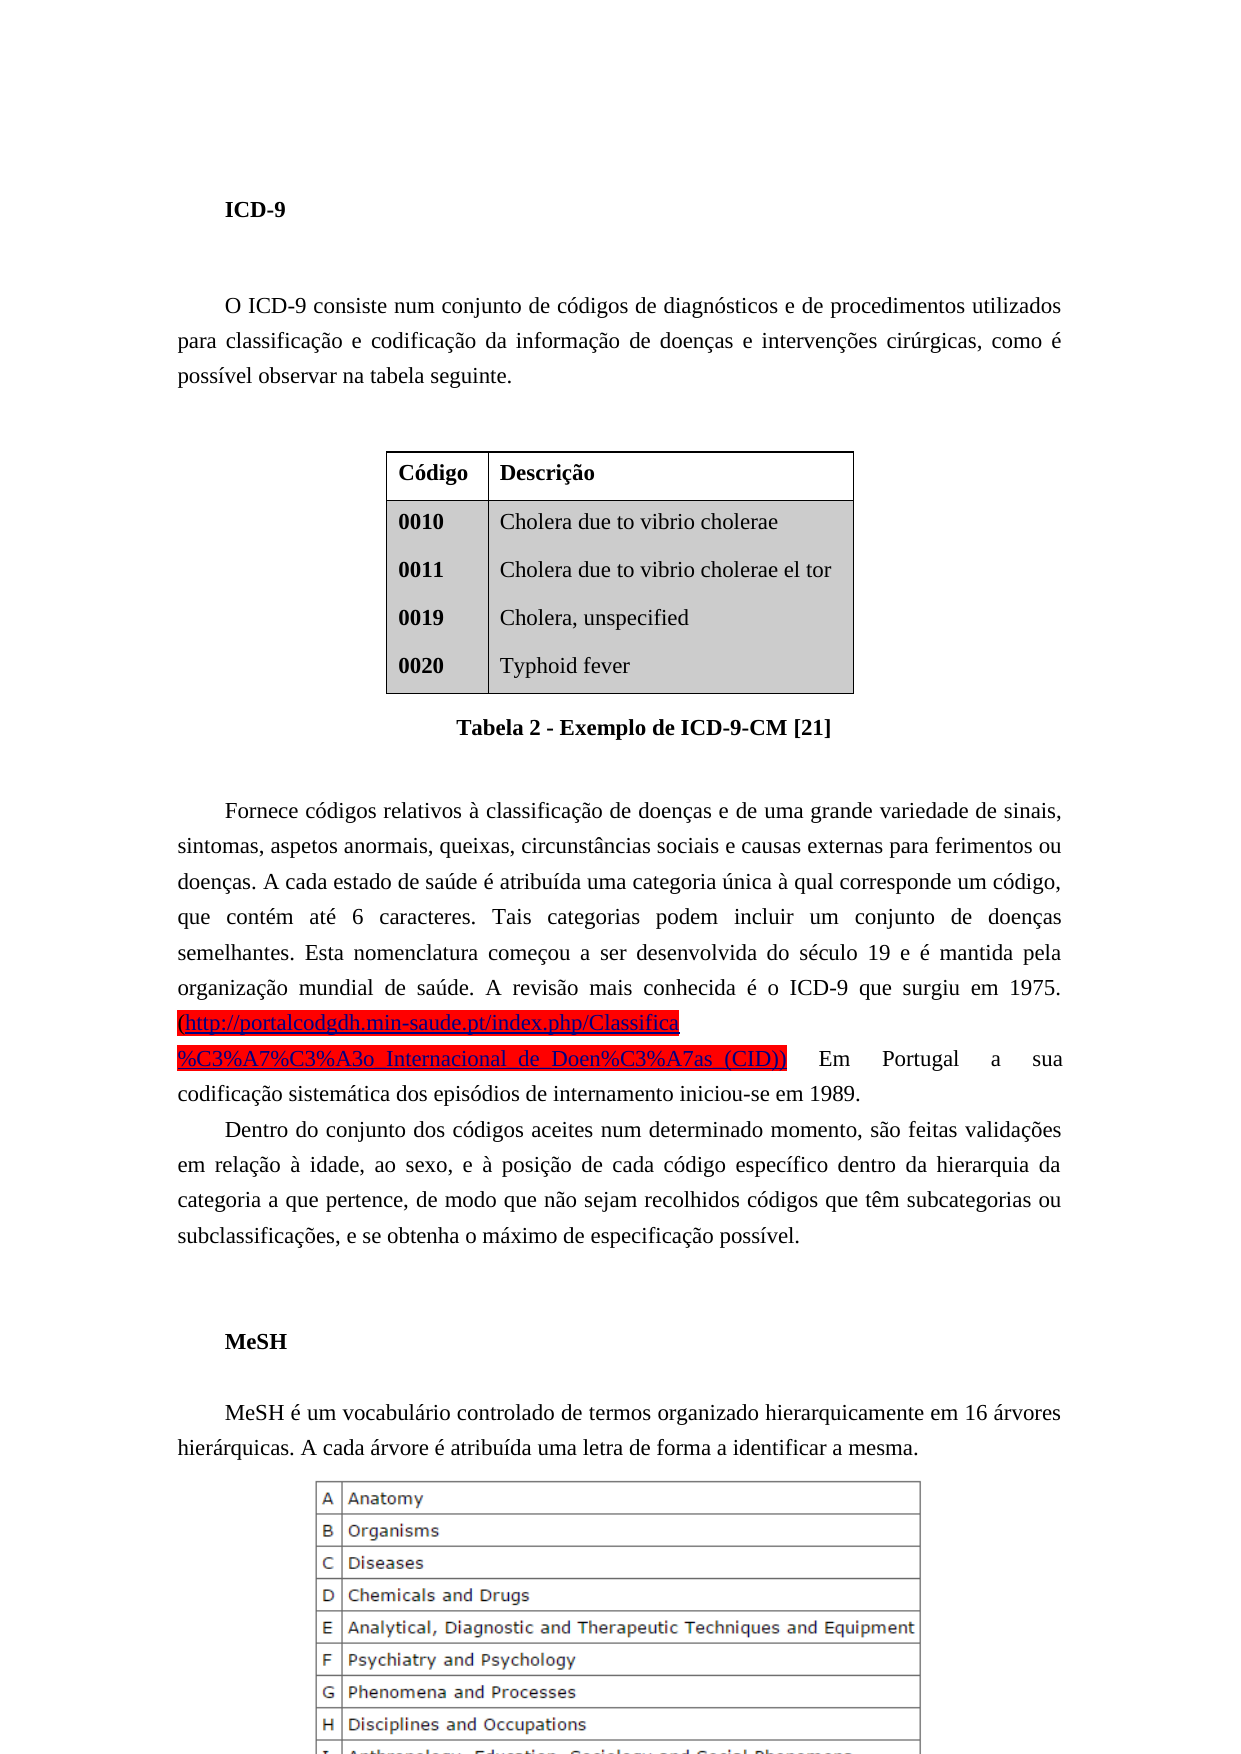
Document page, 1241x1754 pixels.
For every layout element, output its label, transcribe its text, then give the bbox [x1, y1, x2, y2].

text MeSH [177, 1321, 1063, 1357]
text Fornece códigos relativos à classificação de doenças e de uma grande variedade de sinais, sintomas, aspetos anormais, queixas, circunstâncias sociais e causas externas para ferimentos ou doenças. A cada estado de saúde é atribuída uma categoria única à qual corresponde um código, que contém até 6 caracteres. Tais categorias podem incluir um conjunto de doenças semelhantes. Esta nomenclatura começou a ser desenvolvida do século 19 e é mantida pela organização mundial de saúde. A revisão mais conhecida é o ICD-9 que surgiu em 1975. (http://portalcodgdh.min-saude.pt/index.php/Classifica%C3%A7%C3%A3o_Internacional_de_Doen%C3%A7as_(CID)) Em Portugal a sua codificação sistemática dos episódios de internamento iniciou-se em 1989. [177, 790, 1063, 1109]
picture [314, 1477, 927, 1754]
text MeSH é um vocabulário controlado de termos organizado hierarquicamente em 16 árvores hierárquicas. A cada árvore é atribuída uma letra de forma a identificar a mesma. [177, 1392, 1063, 1463]
text Dentro do conjunto dos códigos aceites num determinado momento, são feitas validações em relação à idade, ao sexo, e à posição de cada código específico dentro da hierarquia da categoria a que pertence, de modo que não sejam recolhidos códigos que têm subcategorias ou subclassificações, e se obtenha o máximo de especificação possível. [177, 1109, 1063, 1250]
table_cell 0010 0011 0019 0020 [387, 501, 488, 693]
text O ICD-9 consiste num conjunto de códigos de diagnósticos e de procedimentos utilizados para classificação e codificação da informação de doenças e intervenções cirúrgicas, como é possível observar na tabela seguinte. [177, 285, 1063, 391]
table_header Código [387, 453, 488, 500]
text ICD-9 [177, 189, 1063, 224]
table_cell Cholera due to vibrio cholerae Cholera due to vibrio cholerae el tor Cholera, unspecified Typhoid fever [489, 501, 853, 693]
table_header Descrição [489, 453, 853, 500]
